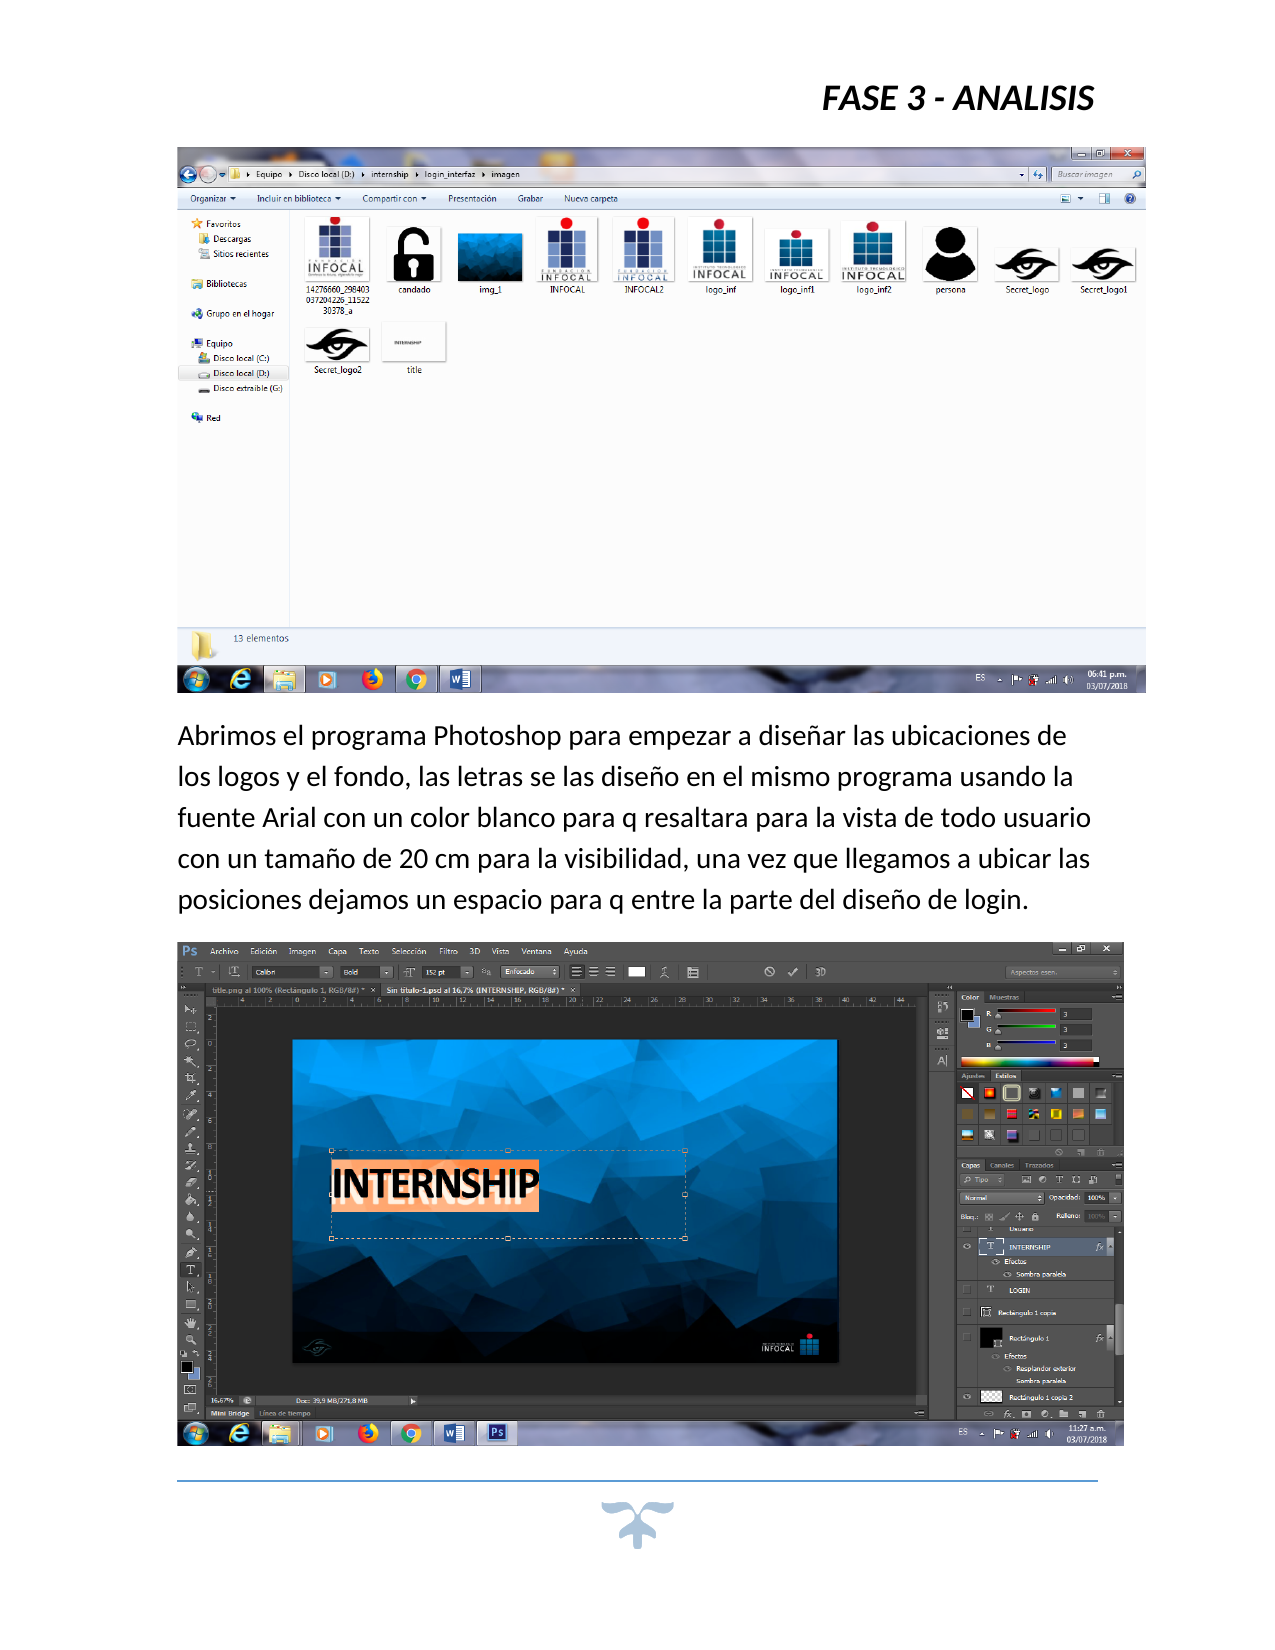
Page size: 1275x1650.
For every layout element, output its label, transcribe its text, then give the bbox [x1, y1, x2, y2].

picture [177, 147, 1146, 693]
text Abrimos el programa Photoshop para empezar a diseñar las ubicaciones de los logos y el fondo, las letras se las diseño en el mismo programa usando la fuente Arial con un color blanco para q resaltara para la vista de todo usuario con un tamaño de 20 cm para la visibilidad, una vez que llegamos a ubicar las posiciones dejamos un espacio para q entre la parte del diseño de login. [177, 717, 1098, 917]
picture [177, 942, 1124, 1446]
